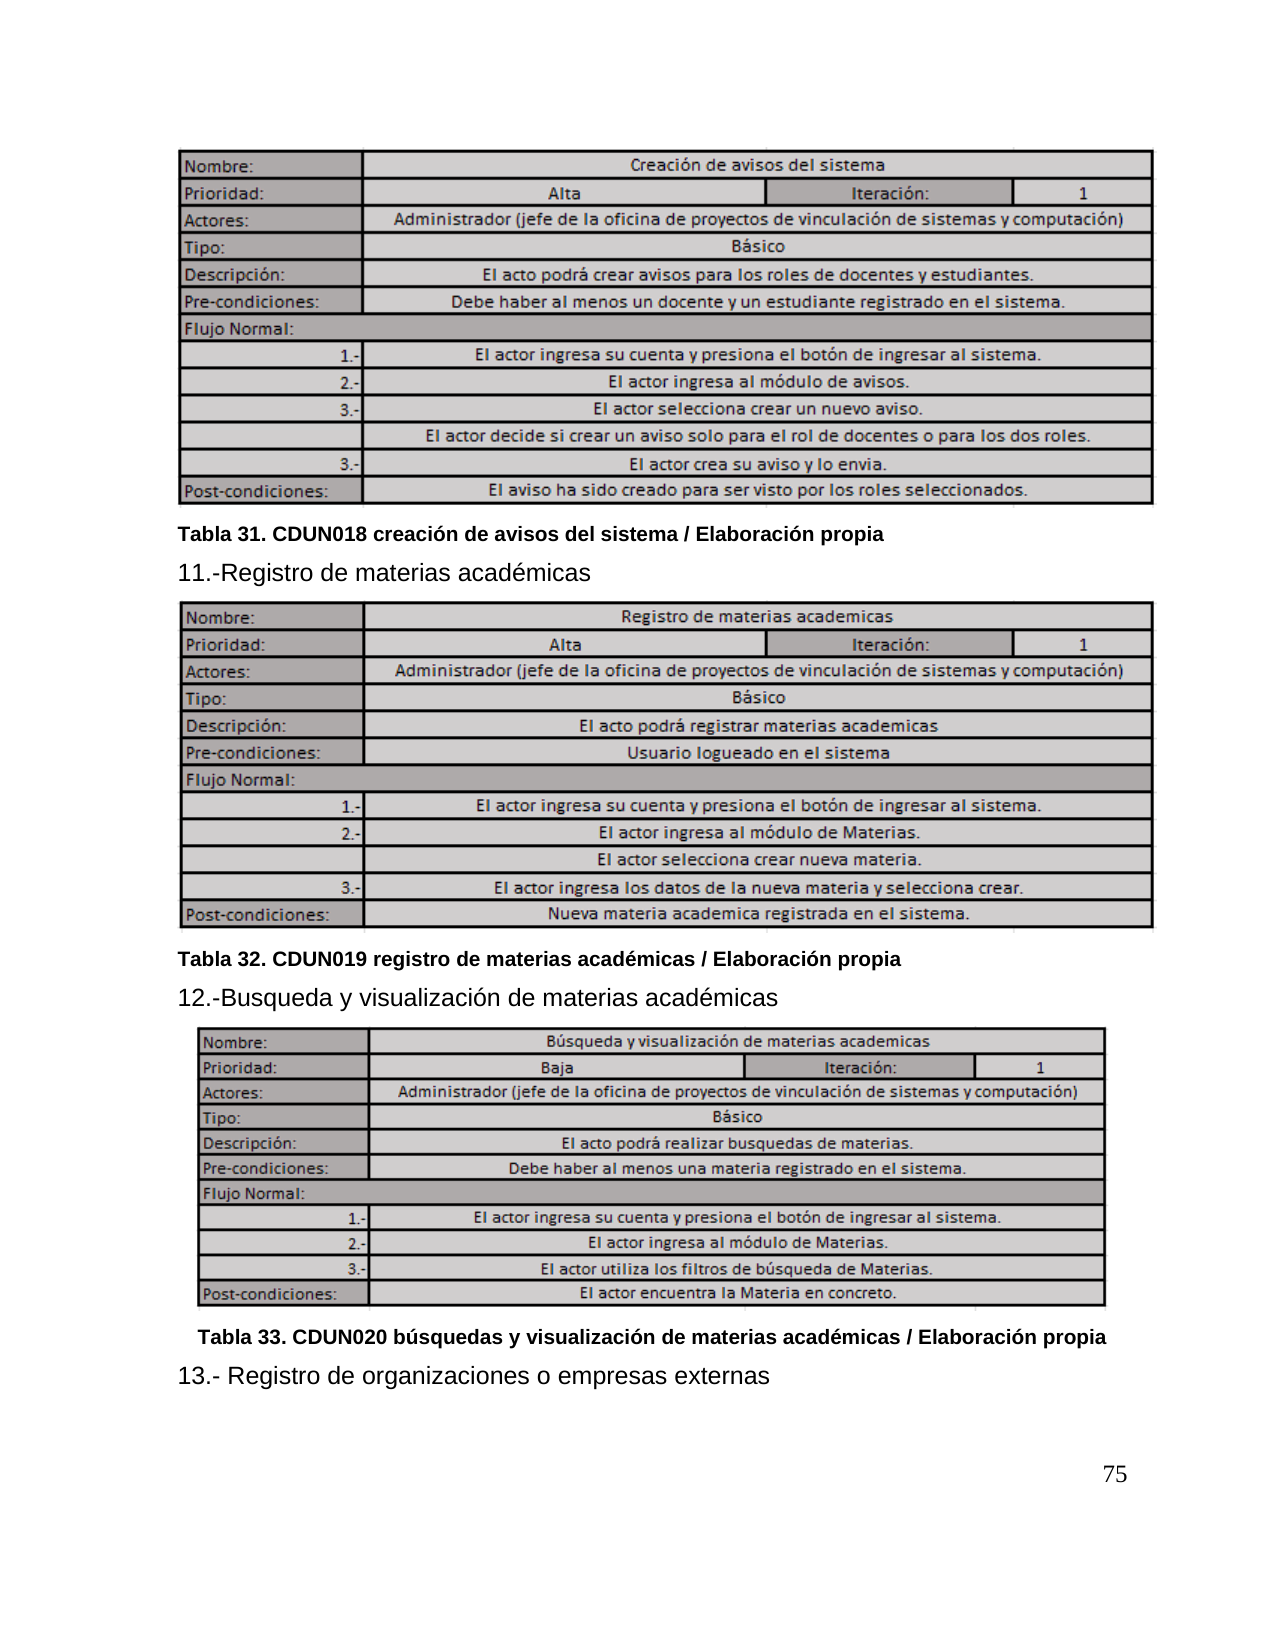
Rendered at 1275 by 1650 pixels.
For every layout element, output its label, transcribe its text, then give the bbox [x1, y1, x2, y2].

text 12.-Busqueda y visualización de materias académicas [148, 983, 1127, 1012]
picture [196, 1026, 1109, 1311]
text 11.-Registro de materias académicas [148, 558, 1127, 586]
picture [177, 600, 1157, 933]
text 13.- Registro de organizaciones o empresas externas [148, 1361, 1127, 1390]
picture [177, 147, 1157, 508]
